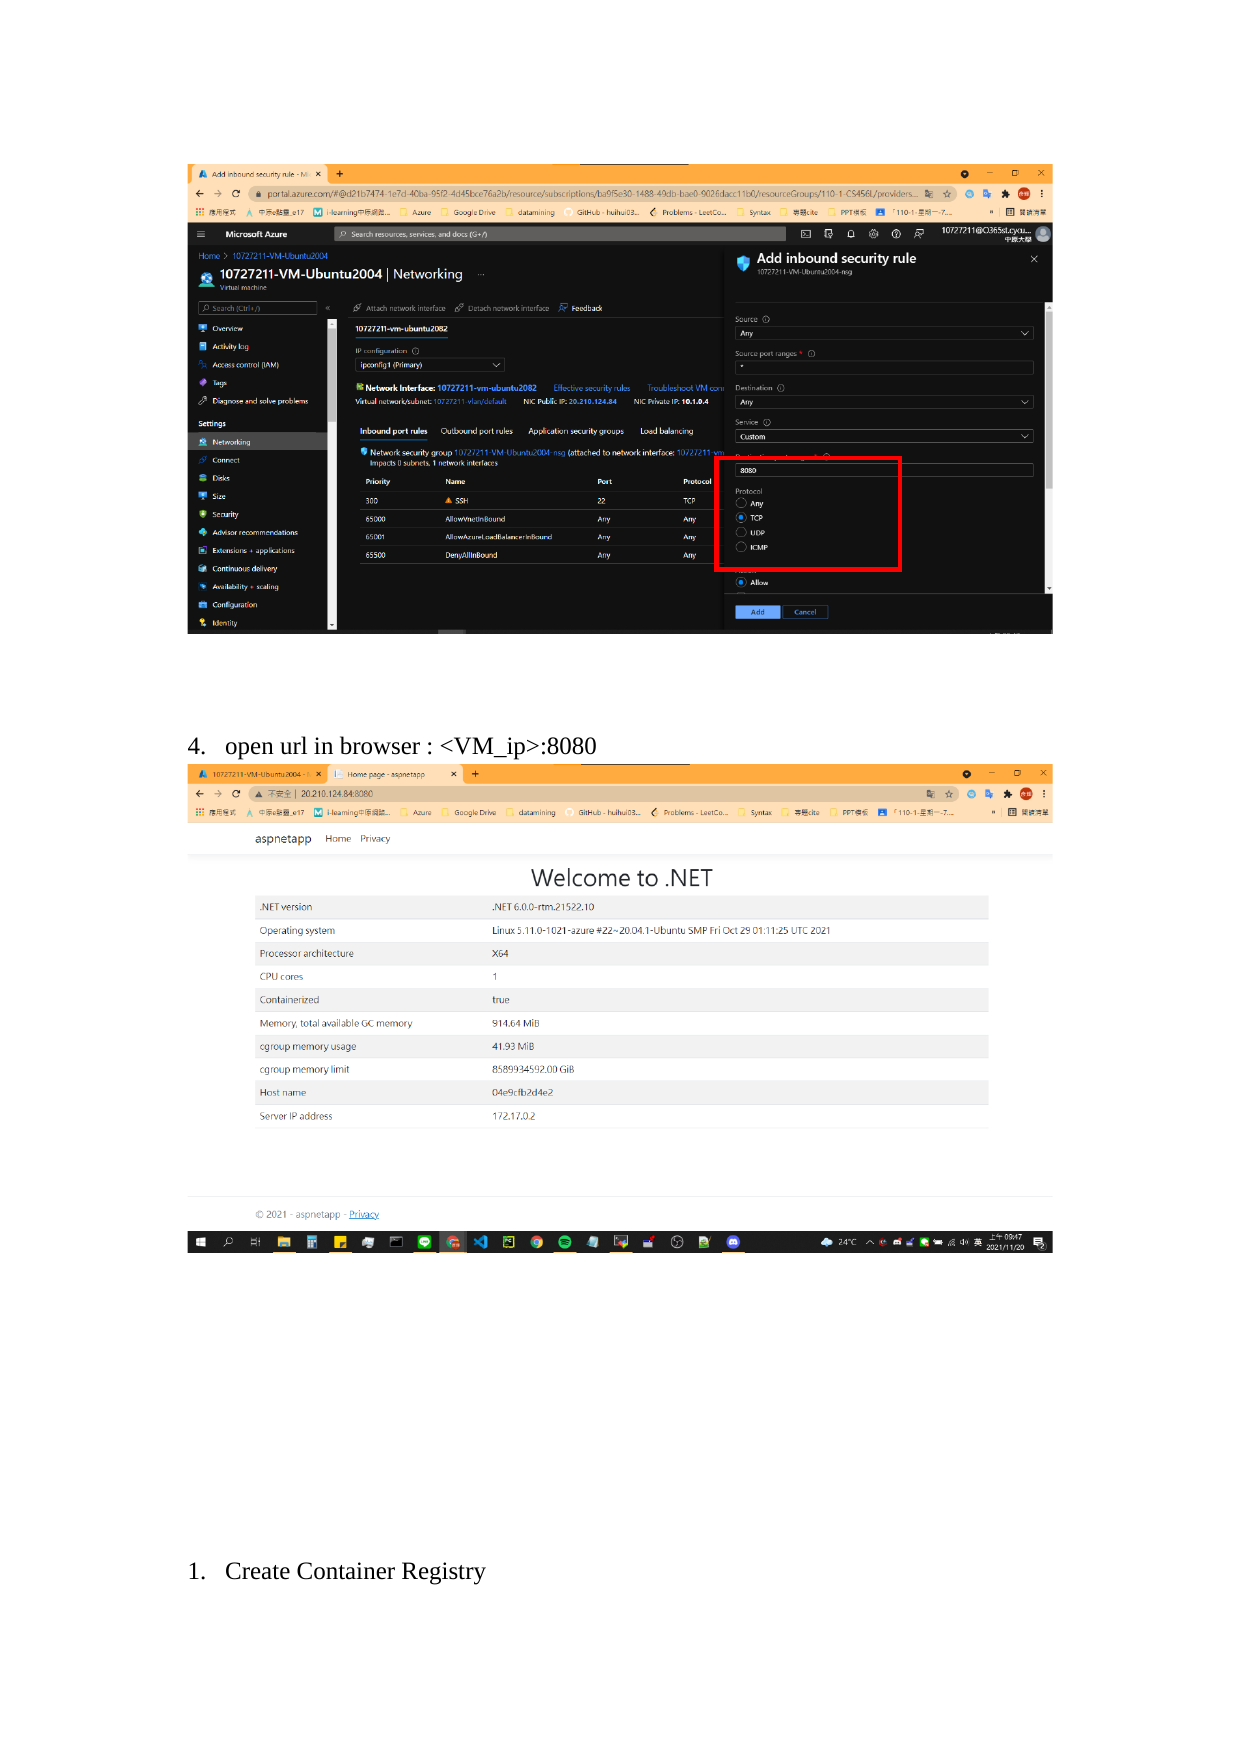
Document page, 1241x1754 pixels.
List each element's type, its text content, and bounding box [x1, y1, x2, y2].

list Create Container Registry [187, 1552, 1053, 1589]
picture [187, 164, 1053, 634]
list open url in browser : <VM_ip>:8080 [187, 727, 1053, 764]
picture [187, 764, 1053, 1253]
